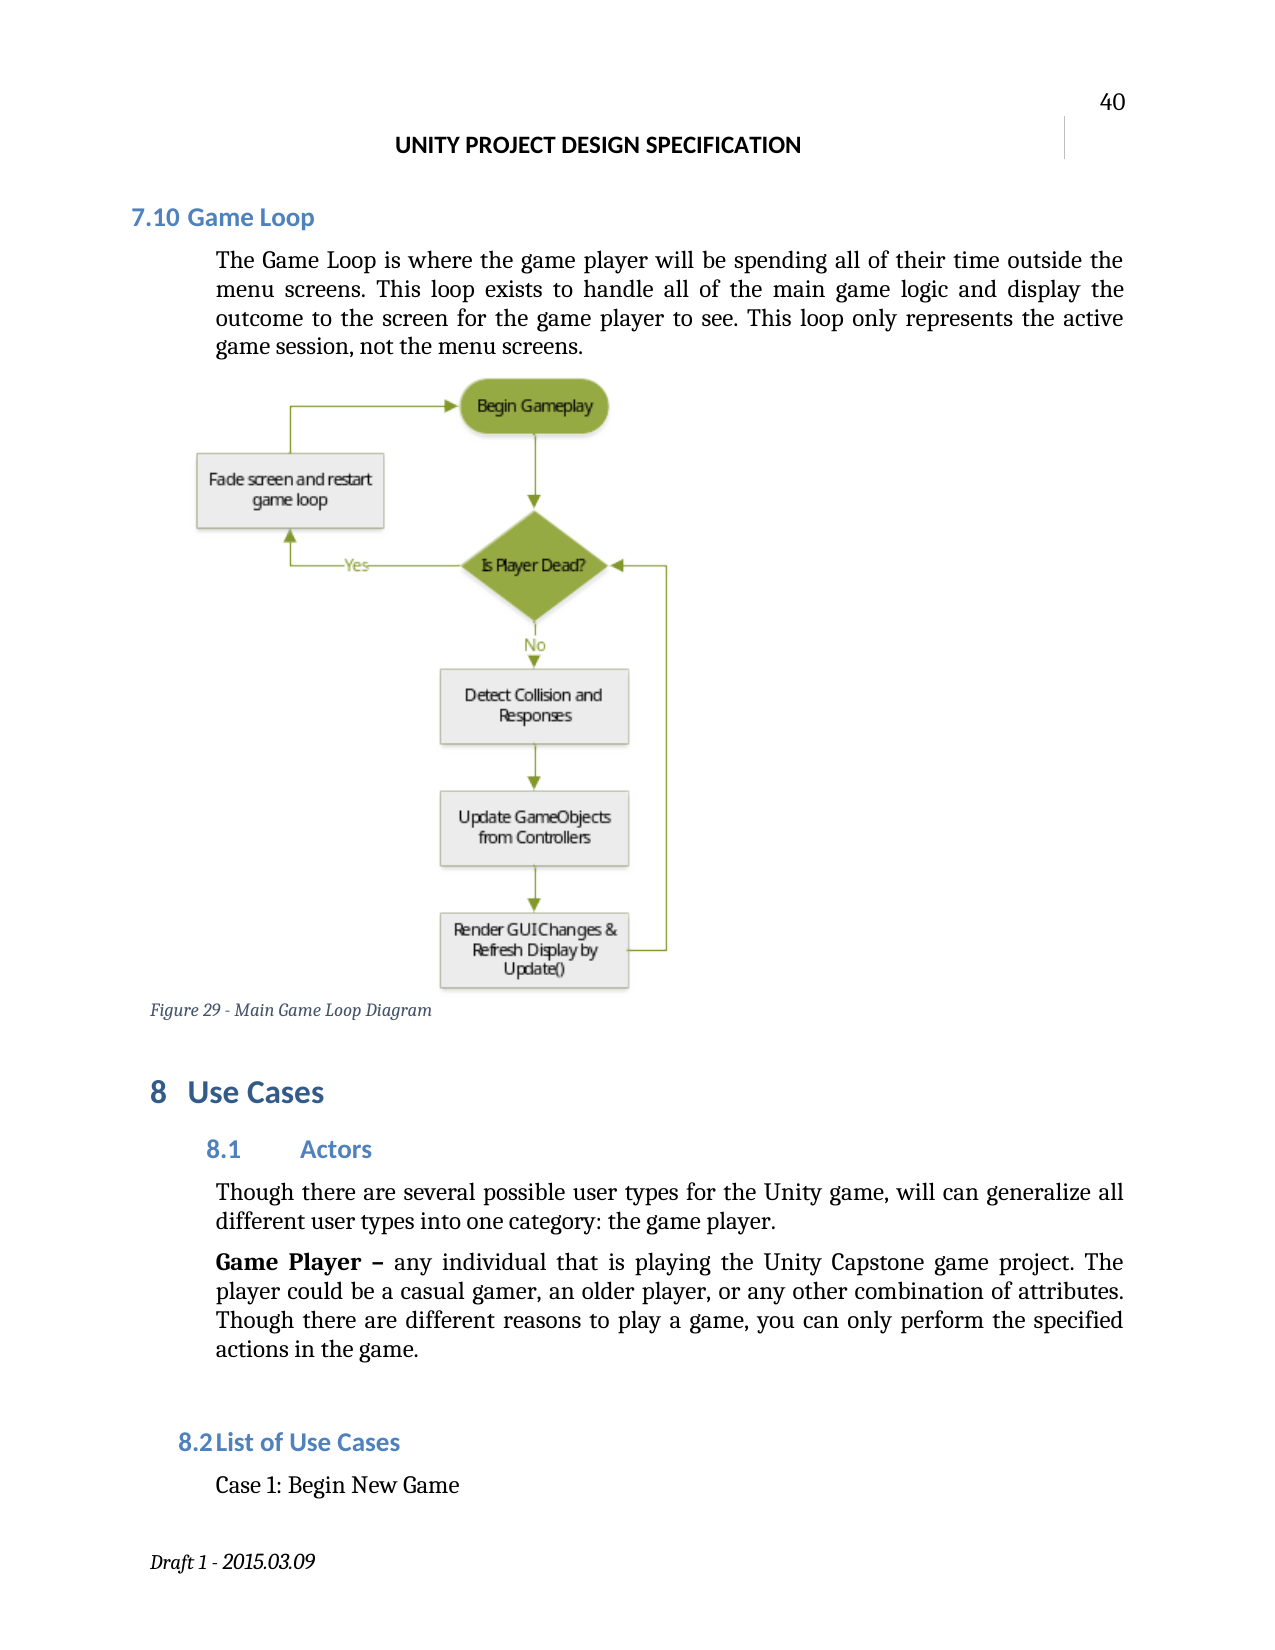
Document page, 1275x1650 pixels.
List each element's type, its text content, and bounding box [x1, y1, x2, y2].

subtitle Game Loop [131, 201, 1125, 233]
text Case 1: Begin New Game [216, 1471, 1125, 1499]
subtitle List of Use Cases [178, 1425, 1125, 1458]
subtitle Use Cases [150, 1071, 1125, 1112]
text The Game Loop is where the game player will be spending all of their time outside the menu screens. This loop exists to handle all of the main game logic and display the outcome to the screen for the game player to see. This loop only represents the active game session, not the menu screens. [216, 246, 1125, 361]
text Game Player – any individual that is playing the Unity Capstone game project. The player could be a casual gamer, an older player, or any other combination of attributes. Though there are different reasons to play a game, you can only perform the specified actions in the game. [216, 1248, 1125, 1363]
text Though there are several possible user types for the Unity game, will can generalize all different user types into one category: the game player. [216, 1178, 1125, 1236]
subtitle Actors [206, 1133, 1125, 1166]
